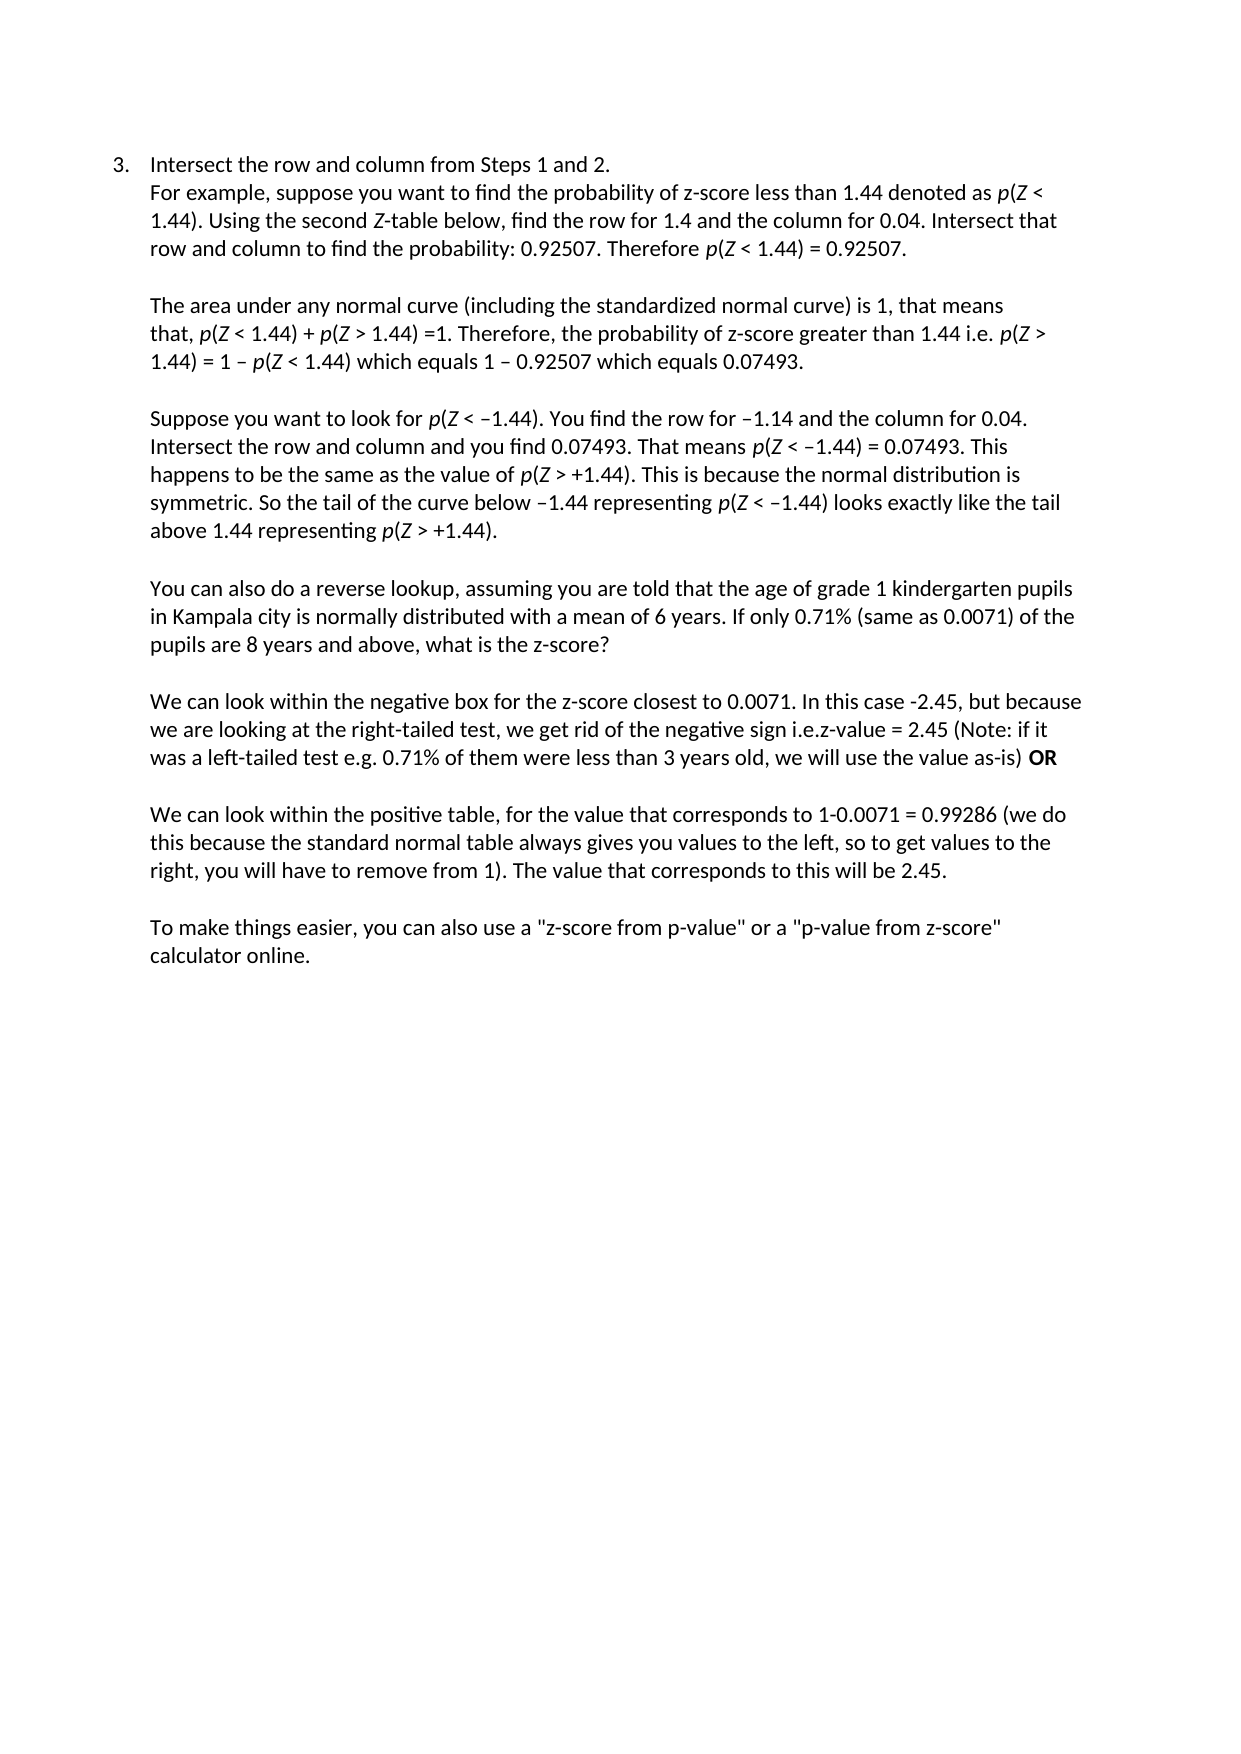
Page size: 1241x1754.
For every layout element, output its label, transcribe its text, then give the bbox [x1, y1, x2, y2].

text Suppose you want to look for p(Z < –1.44). You find the row for –1.14 and the column for 0.04. Intersect the row and column and you find 0.07493. That means p(Z < –1.44) = 0.07493. This happens to be the same as the value of p(Z > +1.44). This is because the normal distribution is symmetric. So the tail of the curve below –1.44 representing p(Z < –1.44) looks exactly like the tail above 1.44 representing p(Z > +1.44). [150, 404, 1090, 544]
list Intersect the row and column from Steps 1 and 2. [112, 150, 1090, 178]
text We can look within the negative box for the z-score closest to 0.0071. In this case -2.45, but because we are looking at the right-tailed test, we get rid of the negative sign i.e.z-value = 2.45 (Note: if it was a left-tailed test e.g. 0.71% of them were less than 3 years old, we will use the value as-is) OR [150, 687, 1090, 771]
text For example, suppose you want to find the probability of z-score less than 1.44 denoted as p(Z < 1.44). Using the second Z-table below, find the row for 1.4 and the column for 0.04. Intersect that row and column to find the probability: 0.92507. Therefore p(Z < 1.44) = 0.92507. [150, 178, 1090, 262]
text To make things easier, you can also use a "z-score from p-value" or a "p-value from z-score" calculator online. [150, 913, 1090, 969]
text You can also do a reverse lookup, assuming you are told that the age of grade 1 kindergarten pupils in Kampala city is normally distributed with a mean of 6 years. If only 0.71% (same as 0.0071) of the pupils are 8 years and above, what is the z-score? [150, 574, 1090, 658]
text We can look within the positive table, for the value that corresponds to 1-0.0071 = 0.99286 (we do this because the standard normal table always gives you values to the left, so to get values to the right, you will have to remove from 1). The value that corresponds to this will be 2.45. [150, 800, 1090, 884]
text The area under any normal curve (including the standardized normal curve) is 1, that means that, p(Z < 1.44) + p(Z > 1.44) =1. Therefore, the probability of z-score greater than 1.44 i.e. p(Z > 1.44) = 1 – p(Z < 1.44) which equals 1 – 0.92507 which equals 0.07493. [150, 291, 1090, 375]
